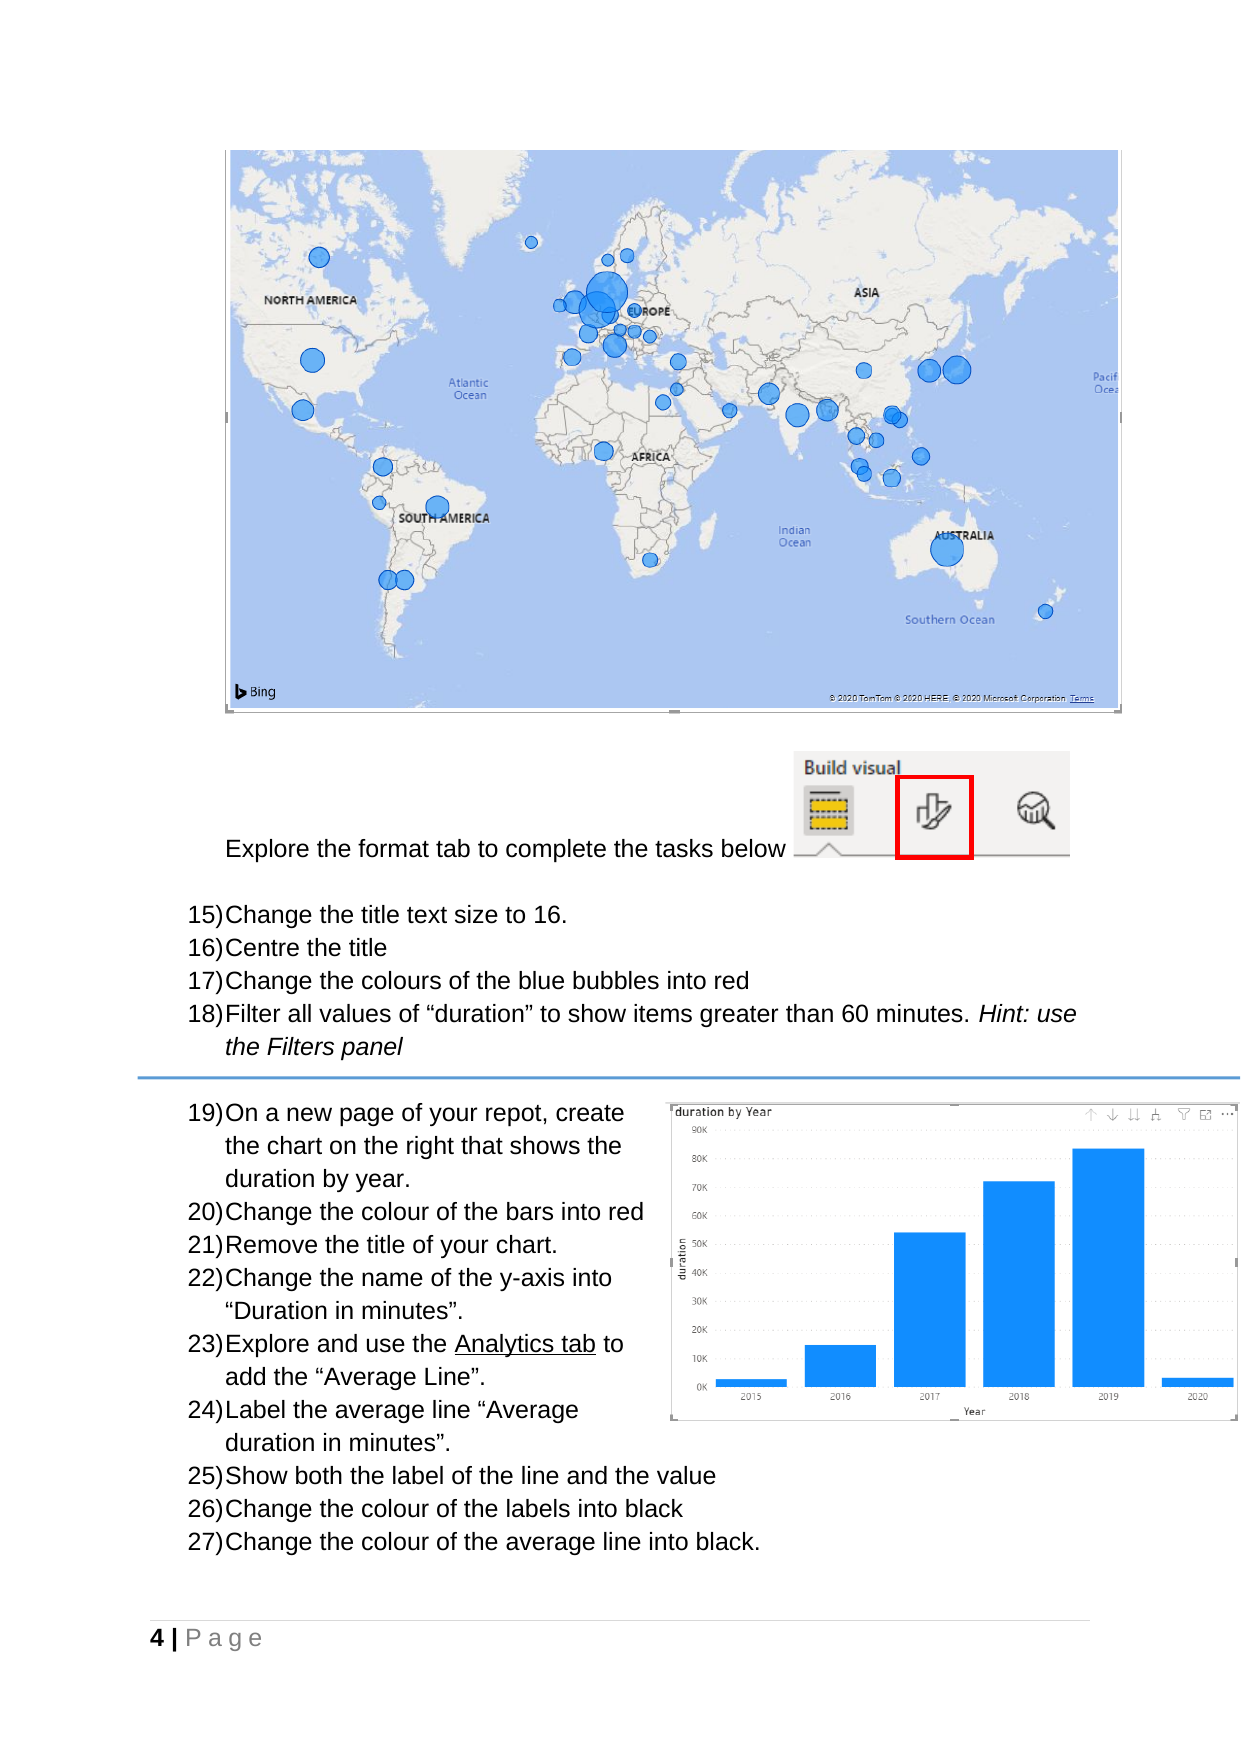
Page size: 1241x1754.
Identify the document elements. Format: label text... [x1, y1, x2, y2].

list Change the name of the y-axis into “Duration in minutes”. [187, 1263, 665, 1325]
list Change the colours of the blue bubbles into red [187, 966, 1090, 995]
list On a new page of your repot, create the chart on the right that shows the duration by year. [187, 1098, 1090, 1193]
picture [793, 751, 1070, 858]
picture [225, 150, 1122, 714]
list Change the title text size to 16. [187, 900, 1090, 929]
list Show both the label of the line and the value [187, 1461, 1090, 1490]
list Change the colour of the bars into red [187, 1197, 665, 1226]
picture [665, 1102, 1240, 1421]
list Change the colour of the labels into black [187, 1494, 1090, 1523]
list Centre the title [187, 933, 1090, 962]
list Remove the title of your chart. [187, 1230, 665, 1259]
list Filter all values of “duration” to show items greater than 60 minutes. Hint: use the Filters panel [187, 999, 1090, 1061]
list Label the average line “Average duration in minutes”. [187, 1395, 1090, 1457]
list Change the colour of the average line into black. [187, 1527, 1090, 1556]
picture [900, 779, 969, 855]
list Explore and use the Analytics tab to add the “Average Line”. [187, 1329, 665, 1391]
